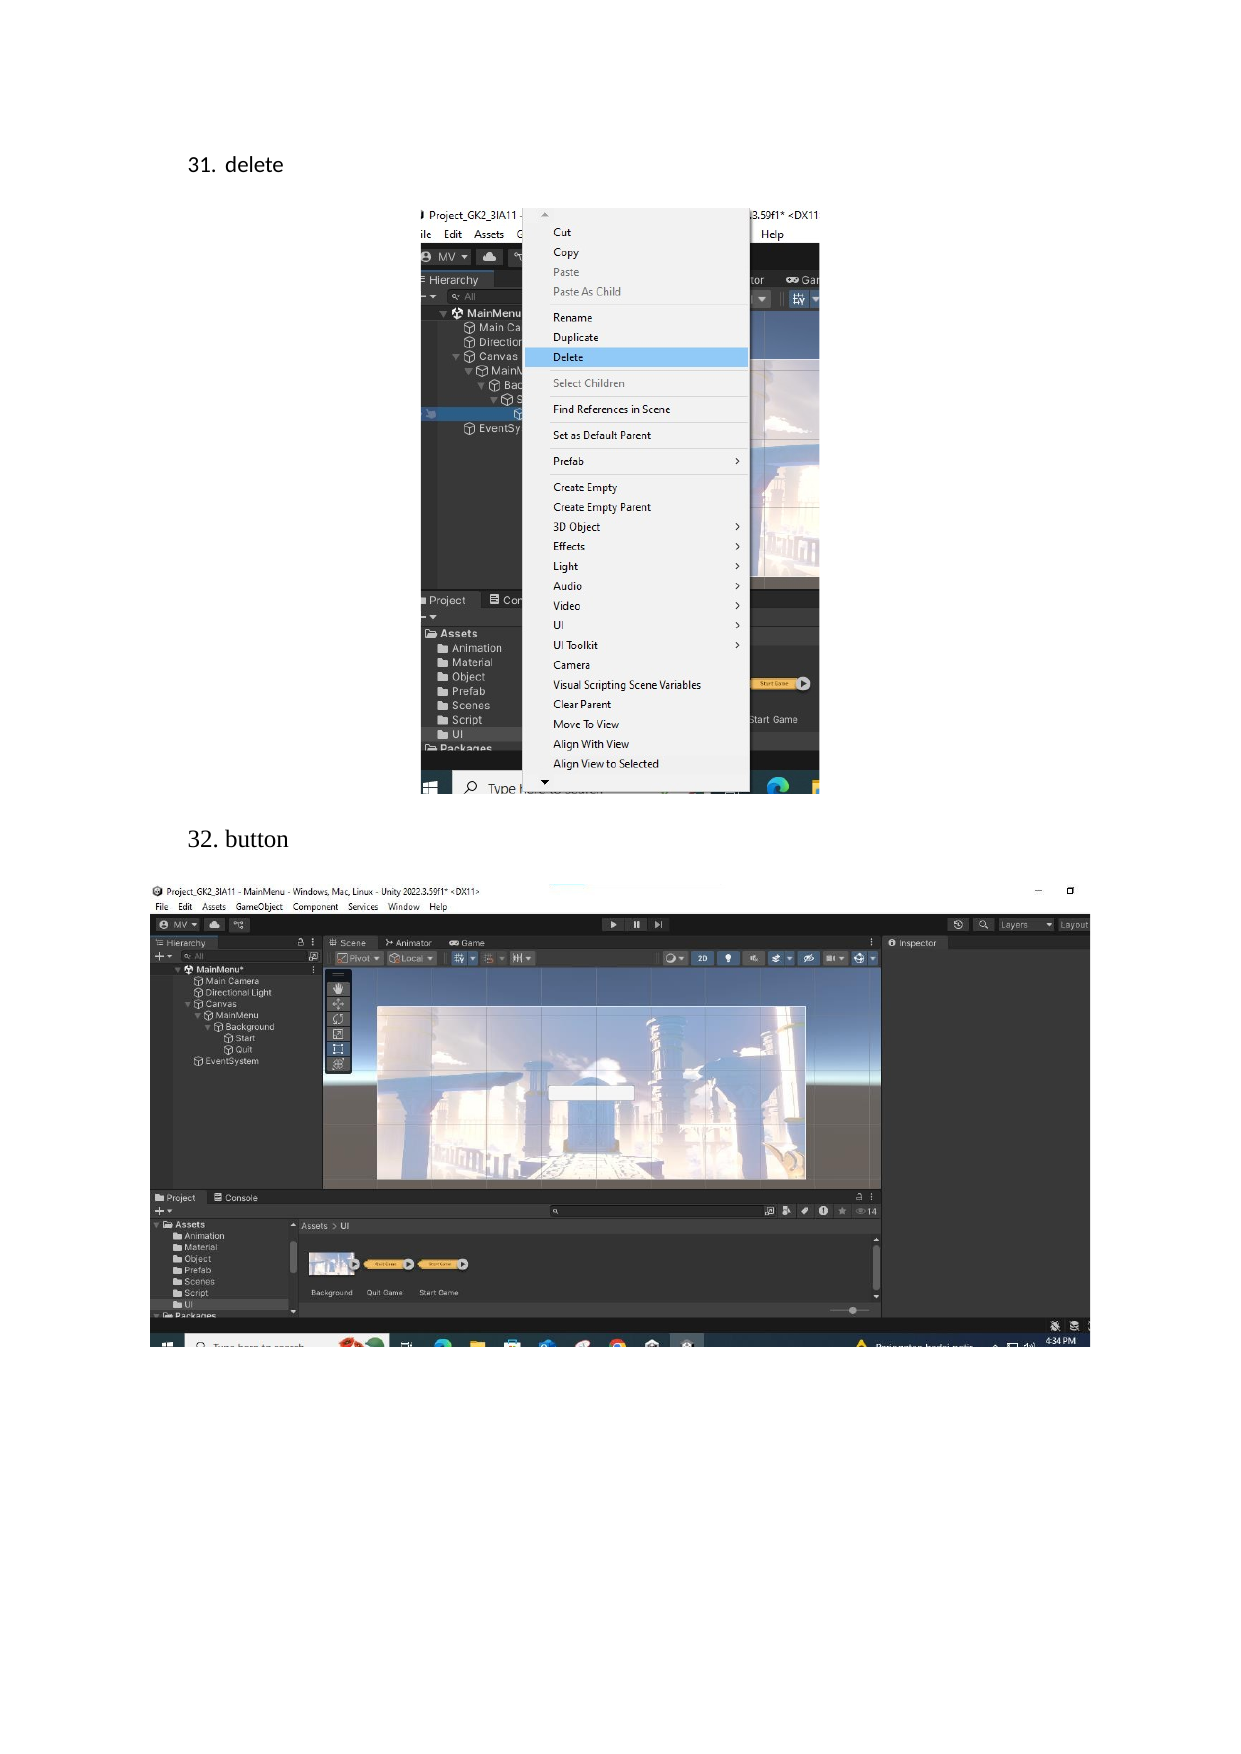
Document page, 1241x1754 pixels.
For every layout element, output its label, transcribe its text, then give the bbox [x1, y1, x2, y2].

picture [150, 884, 1091, 1347]
list delete [187, 150, 1090, 178]
picture [420, 208, 820, 794]
list button [187, 824, 1090, 853]
